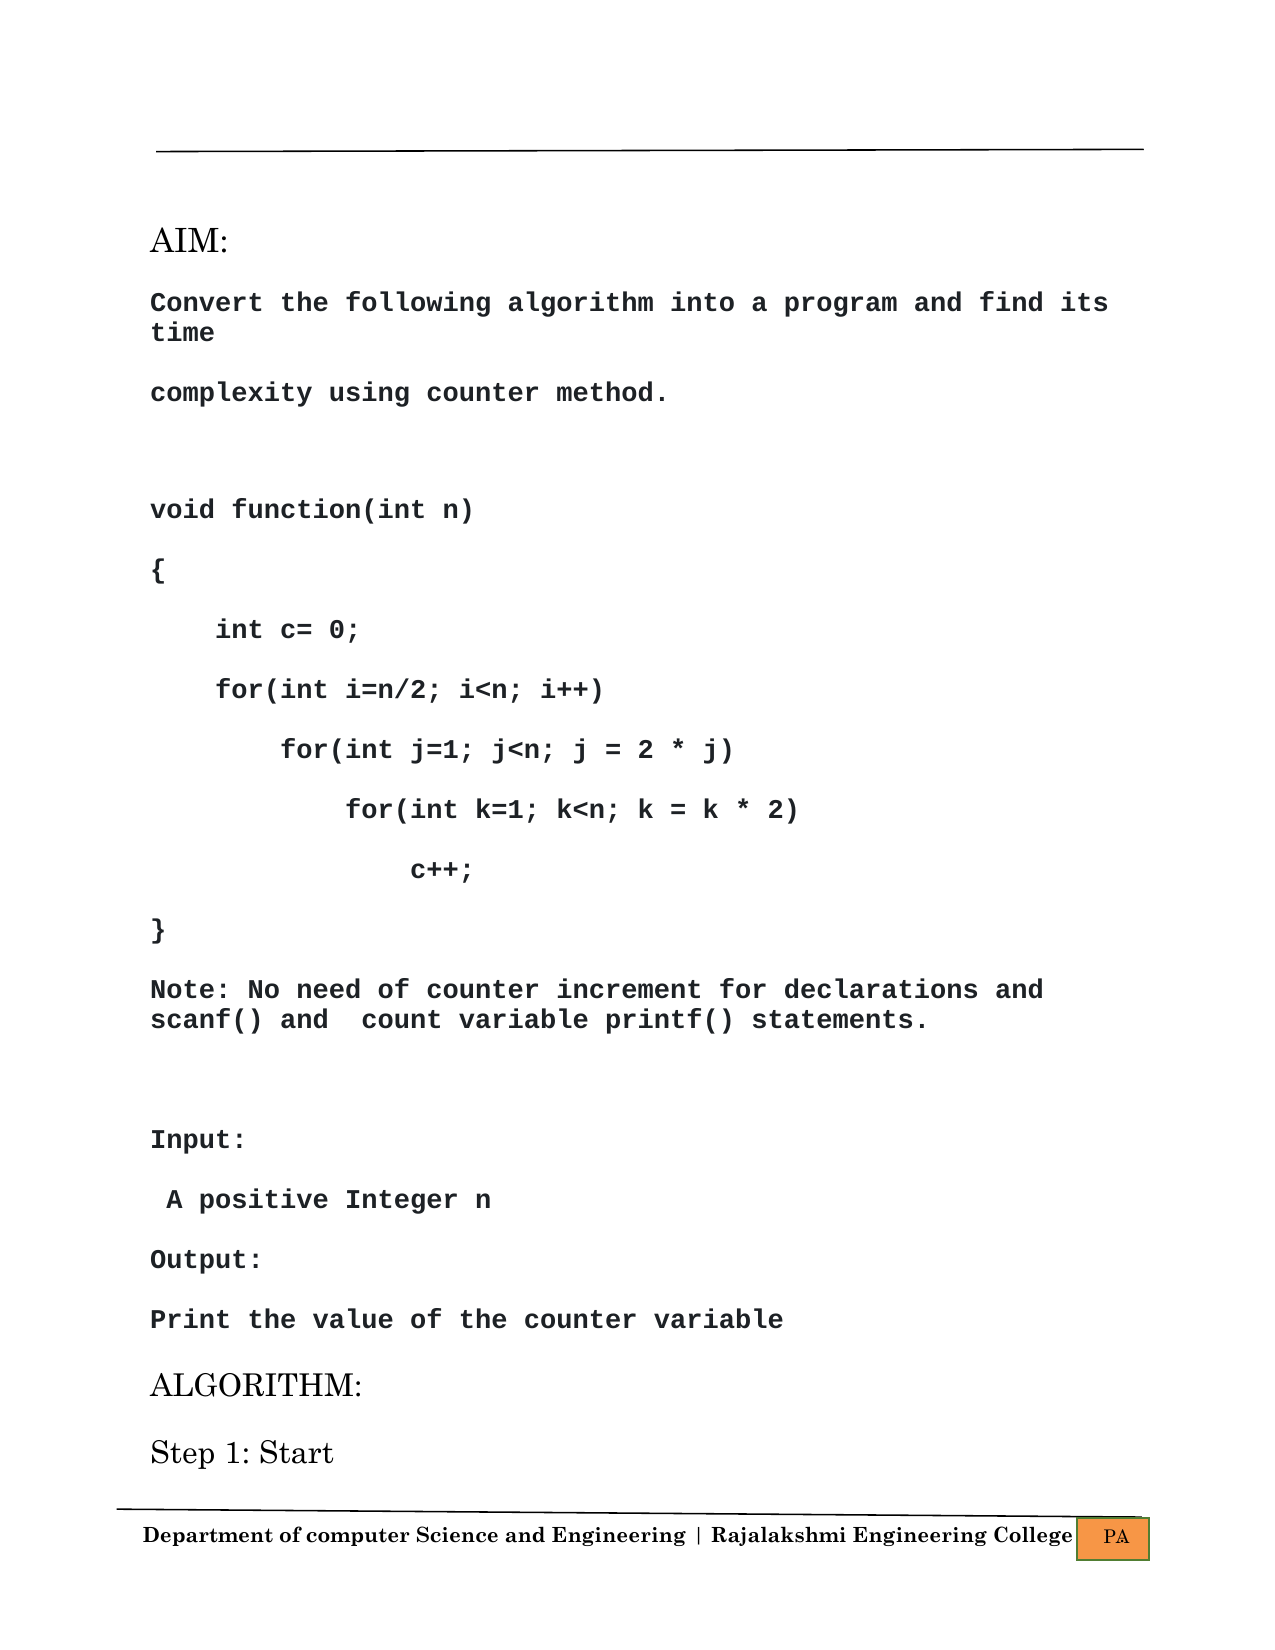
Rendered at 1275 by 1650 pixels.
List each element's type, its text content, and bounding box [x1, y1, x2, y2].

text Input: [150, 1126, 1125, 1157]
text Output: [150, 1246, 1125, 1276]
text } [150, 916, 1125, 946]
text Convert the following algorithm into a program and find its time [150, 288, 1125, 350]
text { [150, 556, 1125, 587]
text Note: No need of counter increment for declarations and scanf() and count variable printf() statements. [150, 975, 1125, 1037]
text ALGORITHM: [150, 1366, 1125, 1403]
text void function(int n) [150, 496, 1125, 527]
text complexity using counter method. [150, 379, 1125, 410]
text c++; [150, 856, 1125, 886]
text for(int i=n/2; i<n; i++) [150, 676, 1125, 707]
text int c= 0; [150, 616, 1125, 647]
text AIM: [150, 219, 1125, 259]
text Print the value of the counter variable [150, 1306, 1125, 1336]
text for(int j=1; j<n; j = 2 * j) [150, 736, 1125, 767]
text Step 1: Start [150, 1432, 1125, 1470]
text for(int k=1; k<n; k = k * 2) [150, 796, 1125, 826]
text A positive Integer n [150, 1186, 1125, 1217]
